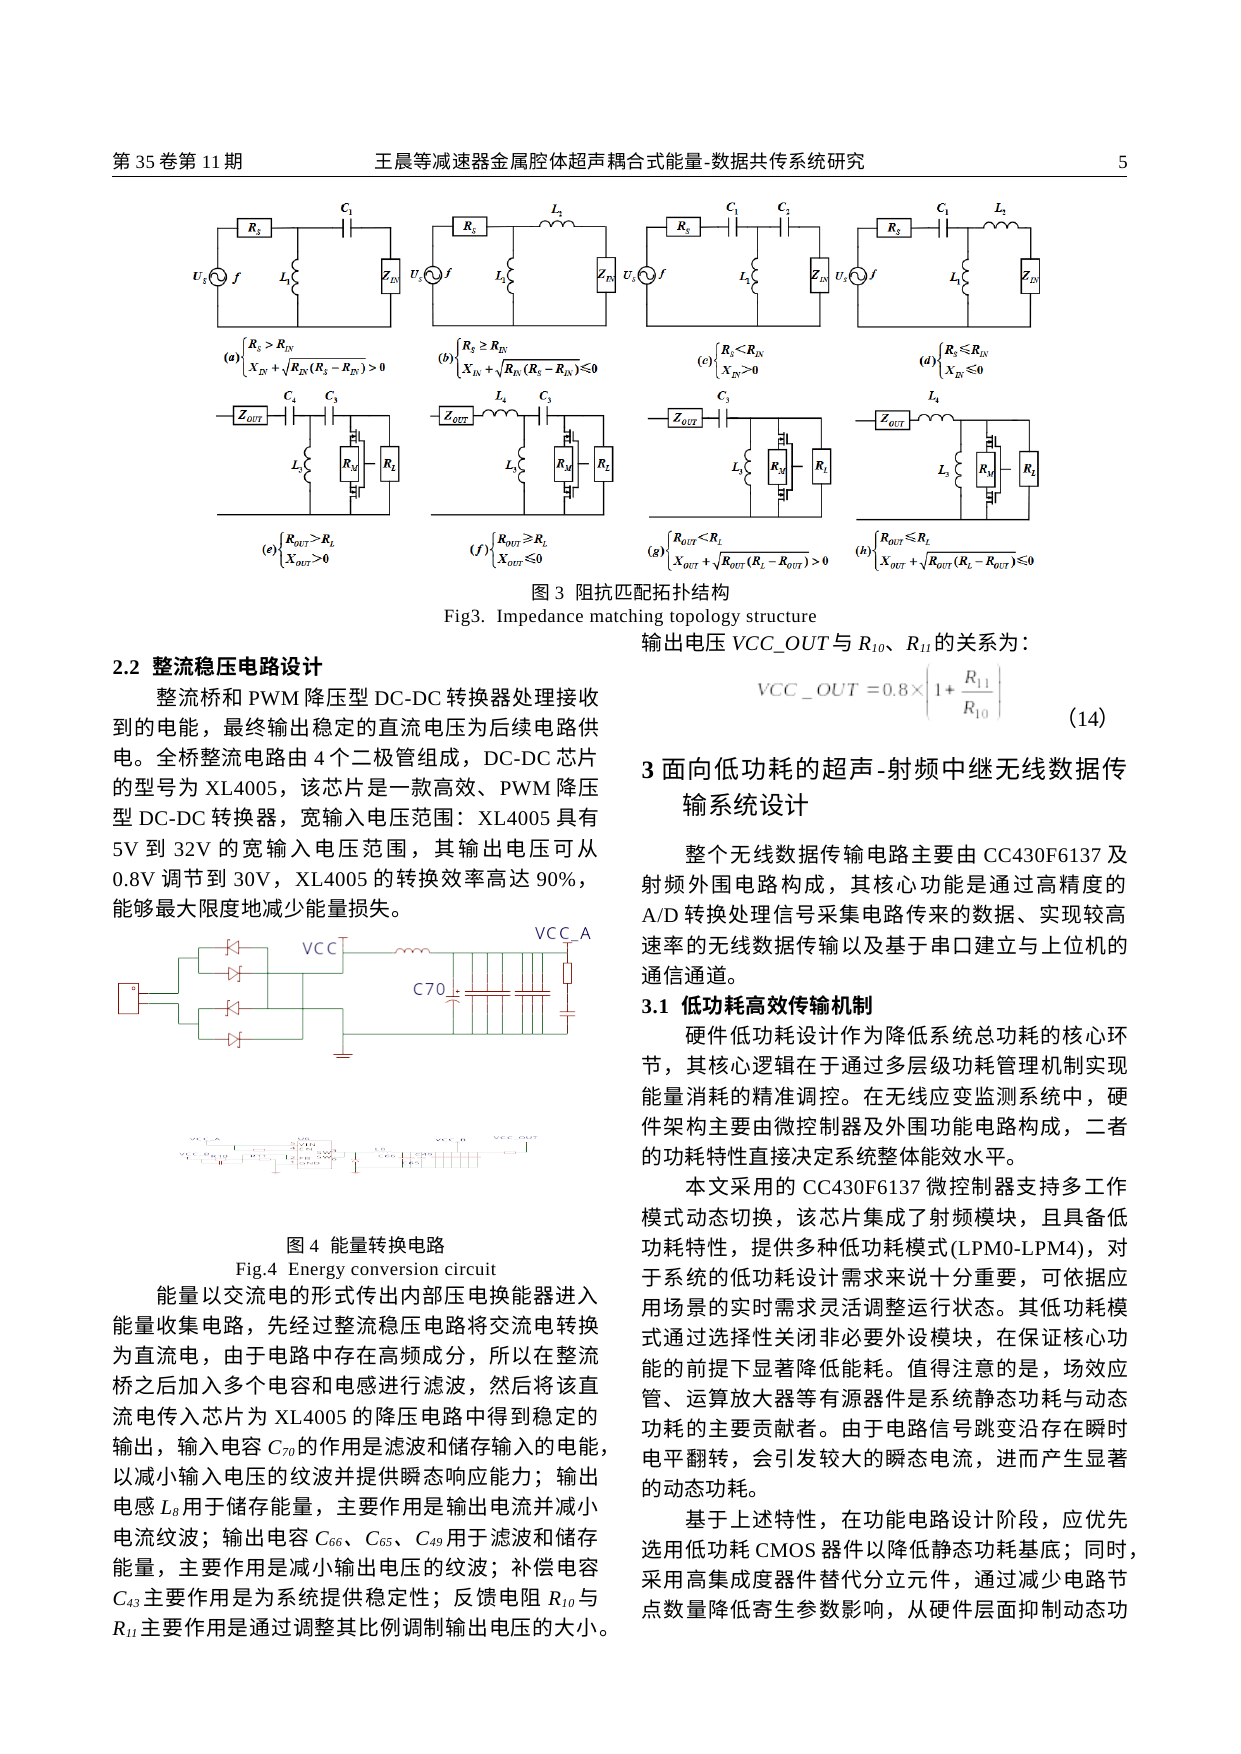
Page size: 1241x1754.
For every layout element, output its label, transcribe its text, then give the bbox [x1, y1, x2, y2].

text 基于上述特性，在功能电路设计阶段，应优先选用低功耗CMOS器件以降低静态功耗基底；同时，采用高集成度器件替代分立元件，通过减少电路节点数量降低寄生参数影响，从硬件层面抑制动态功耗。例如，在运算放大电路设计中，采用集成式芯片方案可有效减少外围元件数量，降低电路翻转过程中的能量损耗。 [641, 1503, 1128, 1624]
text 能量以交流电的形式传出内部压电换能器进入能量收集电路，先经过整流稳压电路将交流电转换为直流电，由于电路中存在高频成分，所以在整流桥之后加入多个电容和电感进行滤波，然后将该直流电传入芯片为XL4005的降压电路中得到稳定的输出，输入电容C70的作用是滤波和储存输入的电能，以减小输入电压的纹波并提供瞬态响应能力；输出电感L8用于储存能量，主要作用是输出电流并减小电流纹波；输出电容C66、C65、C49用于滤波和储存能量，主要作用是减小输出电压的纹波；补偿电容C43主要作用是为系统提供稳定性；反馈电阻R10与R11主要作用是通过调整其比例调制输出电压的大小。输出电压VCC_OUT与R10、R11的关系为： [112, 1279, 599, 1642]
text Fig3. Impedance matching topology structure [112, 605, 1128, 627]
text 本文采用的CC430F6137微控制器支持多工作模式动态切换，该芯片集成了射频模块，且具备低功耗特性，提供多种低功耗模式(LPM0-LPM4)，对于系统的低功耗设计需求来说十分重要，可依据应用场景的实时需求灵活调整运行状态。其低功耗模式通过选择性关闭非必要外设模块，在保证核心功能的前提下显著降低能耗。值得注意的是，场效应管、运算放大器等有源器件是系统静态功耗与动态功耗的主要贡献者。由于电路信号跳变沿存在瞬时电平翻转，会引发较大的瞬态电流，进而产生显著的动态功耗。 [641, 1171, 1128, 1503]
text 图3 阻抗匹配拓扑结构 [112, 578, 1128, 605]
text 整流桥和PWM降压型DC-DC转换器处理接收到的电能，最终输出稳定的直流电压为后续电路供电。全桥整流电路由4个二极管组成，DC-DC芯片的型号为XL4005，该芯片是一款高效、PWM降压型DC-DC转换器，宽输入电压范围：XL4005具有5V到32V的宽输入电压范围，其输出电压可从0.8V调节到30V，XL4005的转换效率高达90%，能够最大限度地减少能量损失。 [112, 681, 599, 922]
text 整个无线数据传输电路主要由CC430F6137及射频外围电路构成，其核心功能是通过高精度的A/D转换处理信号采集电路传来的数据、实现较高速率的无线数据传输以及基于串口建立与上位机的通信通道。 [641, 838, 1128, 989]
text 图4 能量转换电路 [112, 1230, 599, 1257]
text Fig.4 Energy conversion circuit [112, 1257, 599, 1279]
subtitle 3.1 低功耗高效传输机制 [641, 989, 1128, 1019]
picture [189, 200, 1051, 578]
text （14） [641, 657, 1125, 732]
subtitle 3面向低功耗的超声-射频中继无线数据传输系统设计 [641, 749, 1128, 822]
text 硬件低功耗设计作为降低系统总功耗的核心环节，其核心逻辑在于通过多层级功耗管理机制实现能量消耗的精准调控。在无线应变监测系统中，硬件架构主要由微控制器及外围功能电路构成，二者的功耗特性直接决定系统整体能效水平。 [641, 1019, 1128, 1171]
subtitle 2.2 整流稳压电路设计 [112, 651, 599, 681]
